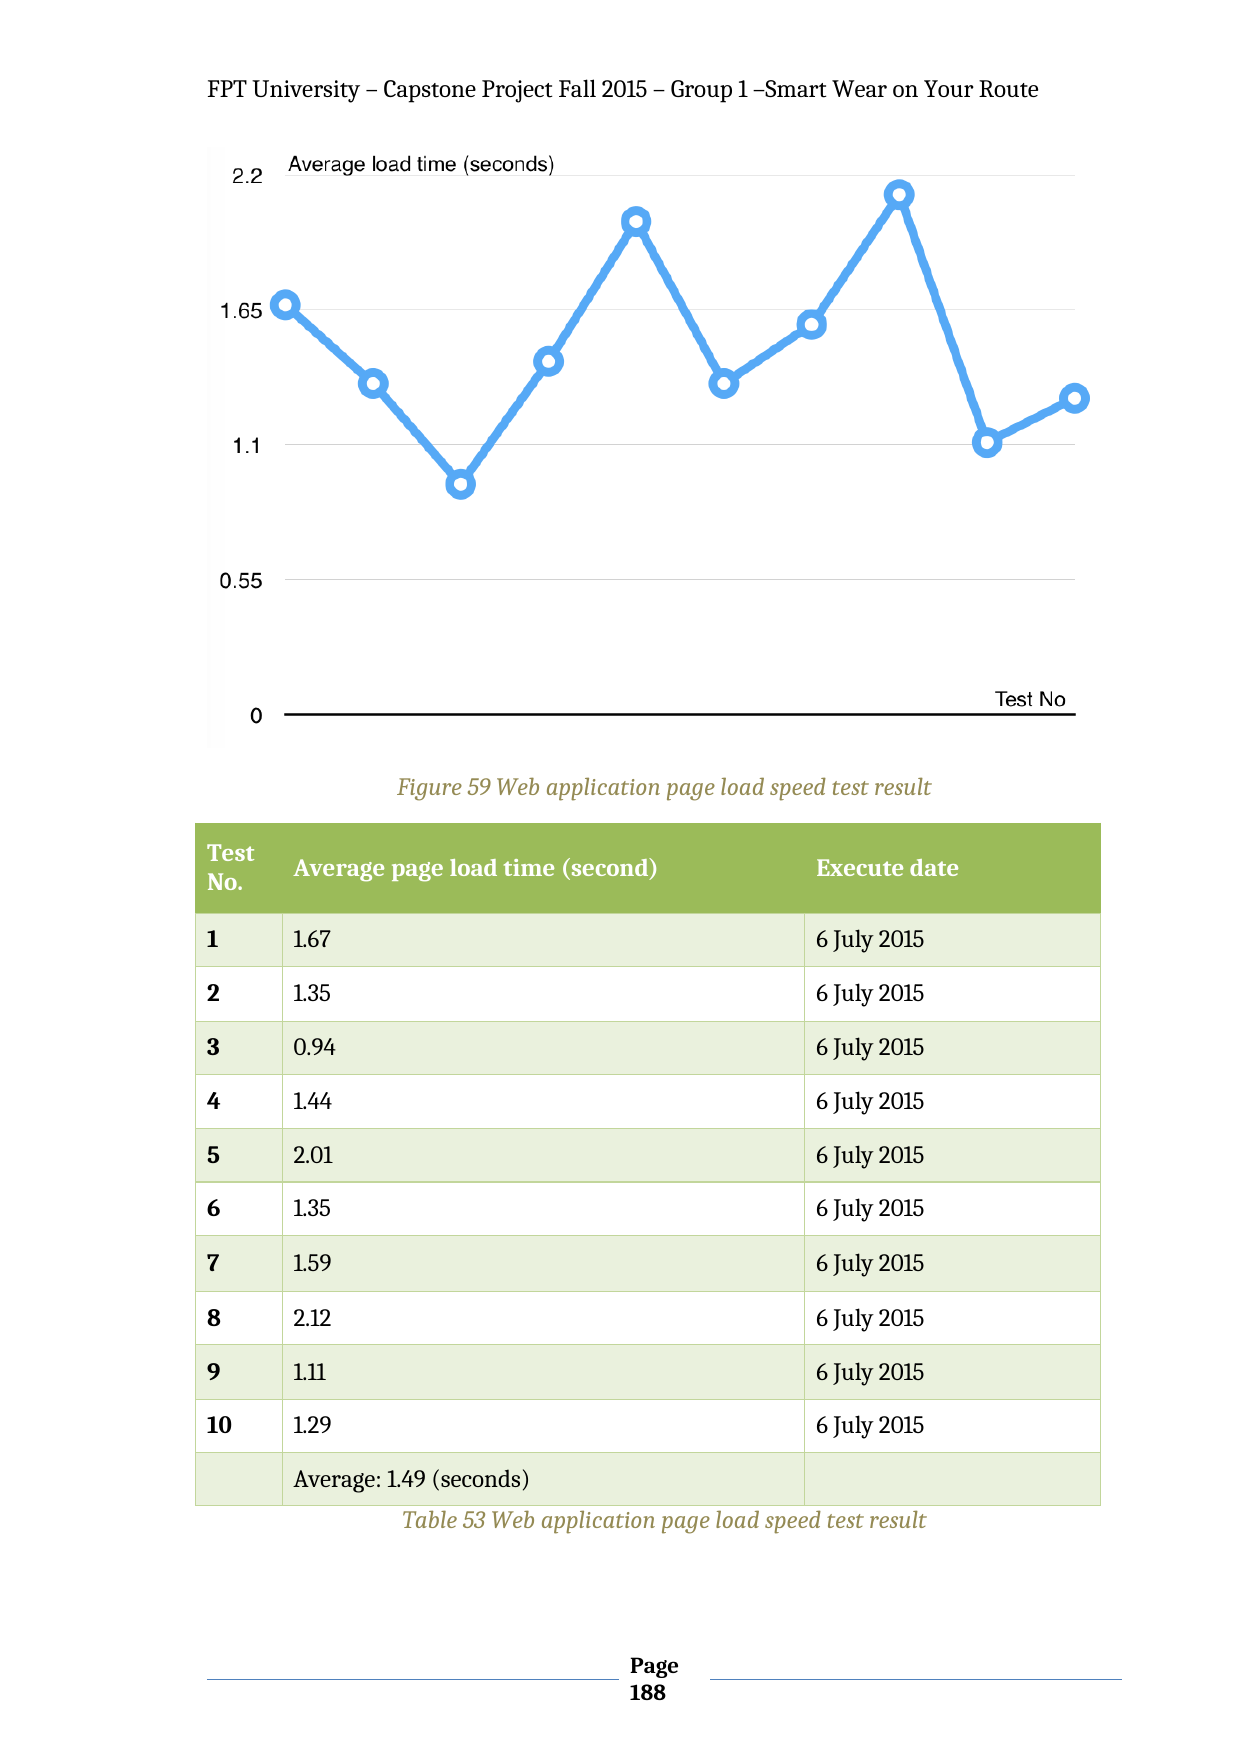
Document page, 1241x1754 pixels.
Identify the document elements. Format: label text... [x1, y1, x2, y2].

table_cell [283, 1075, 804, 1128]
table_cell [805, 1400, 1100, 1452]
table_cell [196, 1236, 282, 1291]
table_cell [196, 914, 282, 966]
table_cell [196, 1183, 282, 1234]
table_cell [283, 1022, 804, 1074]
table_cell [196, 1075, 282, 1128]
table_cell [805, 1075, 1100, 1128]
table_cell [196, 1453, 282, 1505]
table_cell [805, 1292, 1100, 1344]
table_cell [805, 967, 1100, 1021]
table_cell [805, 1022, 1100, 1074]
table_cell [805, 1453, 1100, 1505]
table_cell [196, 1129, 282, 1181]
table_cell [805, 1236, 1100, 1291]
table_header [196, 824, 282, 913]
picture [206, 147, 1122, 748]
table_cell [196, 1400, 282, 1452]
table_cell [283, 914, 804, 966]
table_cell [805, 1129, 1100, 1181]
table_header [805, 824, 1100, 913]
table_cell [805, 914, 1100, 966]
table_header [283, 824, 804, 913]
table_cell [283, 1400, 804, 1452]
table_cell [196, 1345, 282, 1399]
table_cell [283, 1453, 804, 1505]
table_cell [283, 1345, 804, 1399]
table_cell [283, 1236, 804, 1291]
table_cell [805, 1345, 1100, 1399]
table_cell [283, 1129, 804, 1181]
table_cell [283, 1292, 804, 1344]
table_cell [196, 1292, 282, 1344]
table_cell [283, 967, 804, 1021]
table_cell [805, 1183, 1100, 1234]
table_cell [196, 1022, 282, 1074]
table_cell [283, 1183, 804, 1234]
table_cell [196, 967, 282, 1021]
